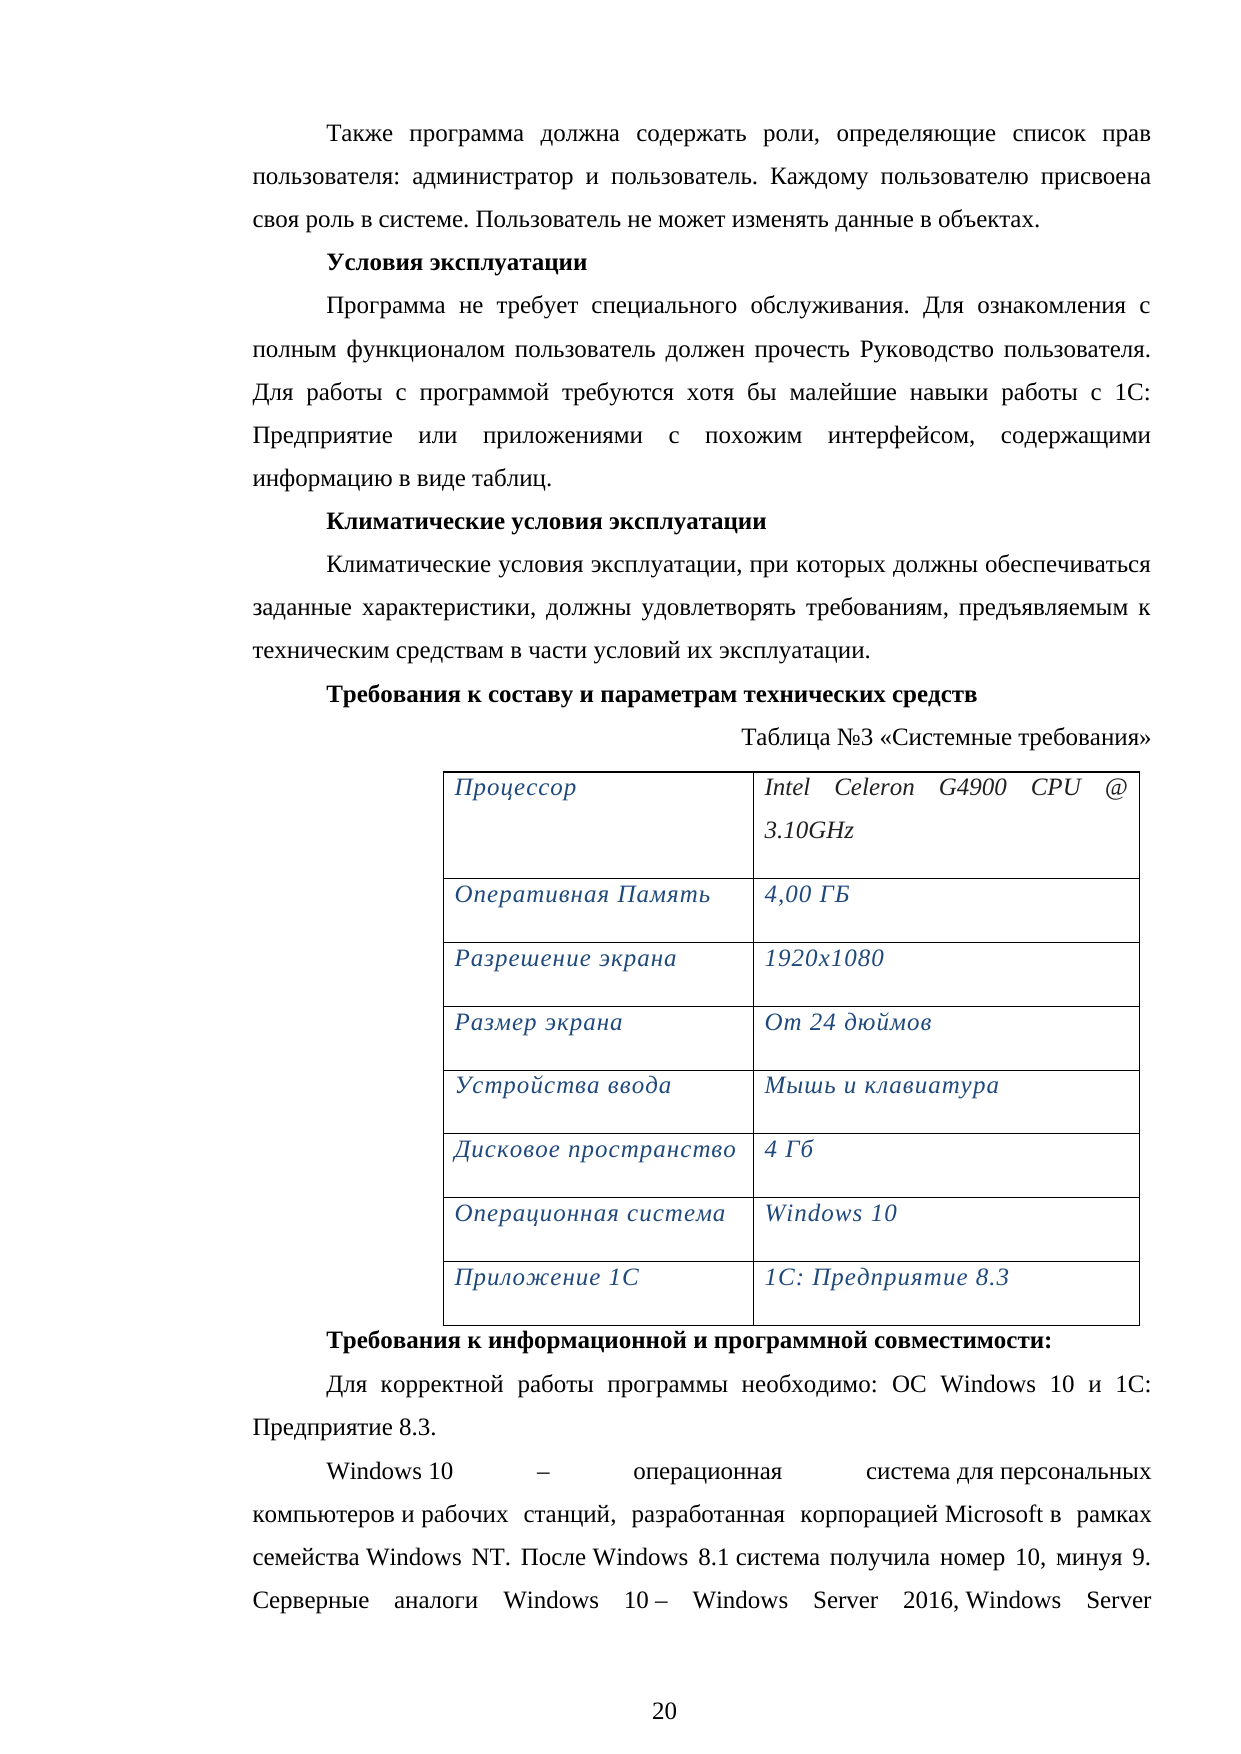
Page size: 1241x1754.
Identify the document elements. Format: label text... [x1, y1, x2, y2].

text Климатические условия эксплуатации [252, 506, 1152, 535]
table_cell От 24 дюймов [754, 1007, 1139, 1069]
table_cell Приложение 1С [444, 1262, 753, 1324]
table_cell 1С: Предприятие 8.3 [754, 1262, 1139, 1324]
text Для корректной работы программы необходимо: ОС Windows 10 и 1С: Предприятие 8.3. [252, 1369, 1152, 1441]
text Таблица №3 «Системные требования» [177, 722, 1152, 751]
table_cell Устройства ввода [444, 1071, 753, 1133]
text Программа не требует специального обслуживания. Для ознакомления с полным функционалом пользователь должен прочесть Руководство пользователя. Для работы с программой требуются хотя бы малейшие навыки работы с 1С: Предприятие или приложениями с похожим интерфейсом, содержащими информацию в виде таблиц. [252, 291, 1152, 492]
text Требования к составу и параметрам технических средств [252, 679, 1152, 707]
text Также программа должна содержать роли, определяющие список прав пользователя: администратор и пользователь. Каждому пользователю присвоена своя роль в системе. Пользователь не может изменять данные в объектах. [252, 118, 1152, 233]
table_cell 4 Гб [754, 1134, 1139, 1197]
table_cell Размер экрана [444, 1007, 753, 1069]
table_cell 4,00 ГБ [754, 879, 1139, 942]
text Условия эксплуатации [252, 247, 1152, 276]
table_cell Оперативная Память [444, 879, 753, 942]
table_cell Дисковое пространство [444, 1134, 753, 1197]
table_cell Мышь и клавиатура [754, 1071, 1139, 1133]
text Климатические условия эксплуатации, при которых должны обеспечиваться заданные характеристики, должны удовлетворять требованиям, предъявляемым к техническим средствам в части условий их эксплуатации. [252, 549, 1152, 664]
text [252, 1456, 1152, 1614]
text Требования к информационной и программной совместимости: [252, 1326, 1152, 1354]
table_header Intel Celeron G4900 CPU @ 3.10GHz [754, 773, 1139, 878]
table_header Процессор [444, 773, 753, 878]
table_cell 1920x1080 [754, 943, 1139, 1006]
table_cell Windows 10 [754, 1198, 1139, 1261]
table_cell Разрешение экрана [444, 943, 753, 1006]
table_cell Операционная система [444, 1198, 753, 1261]
